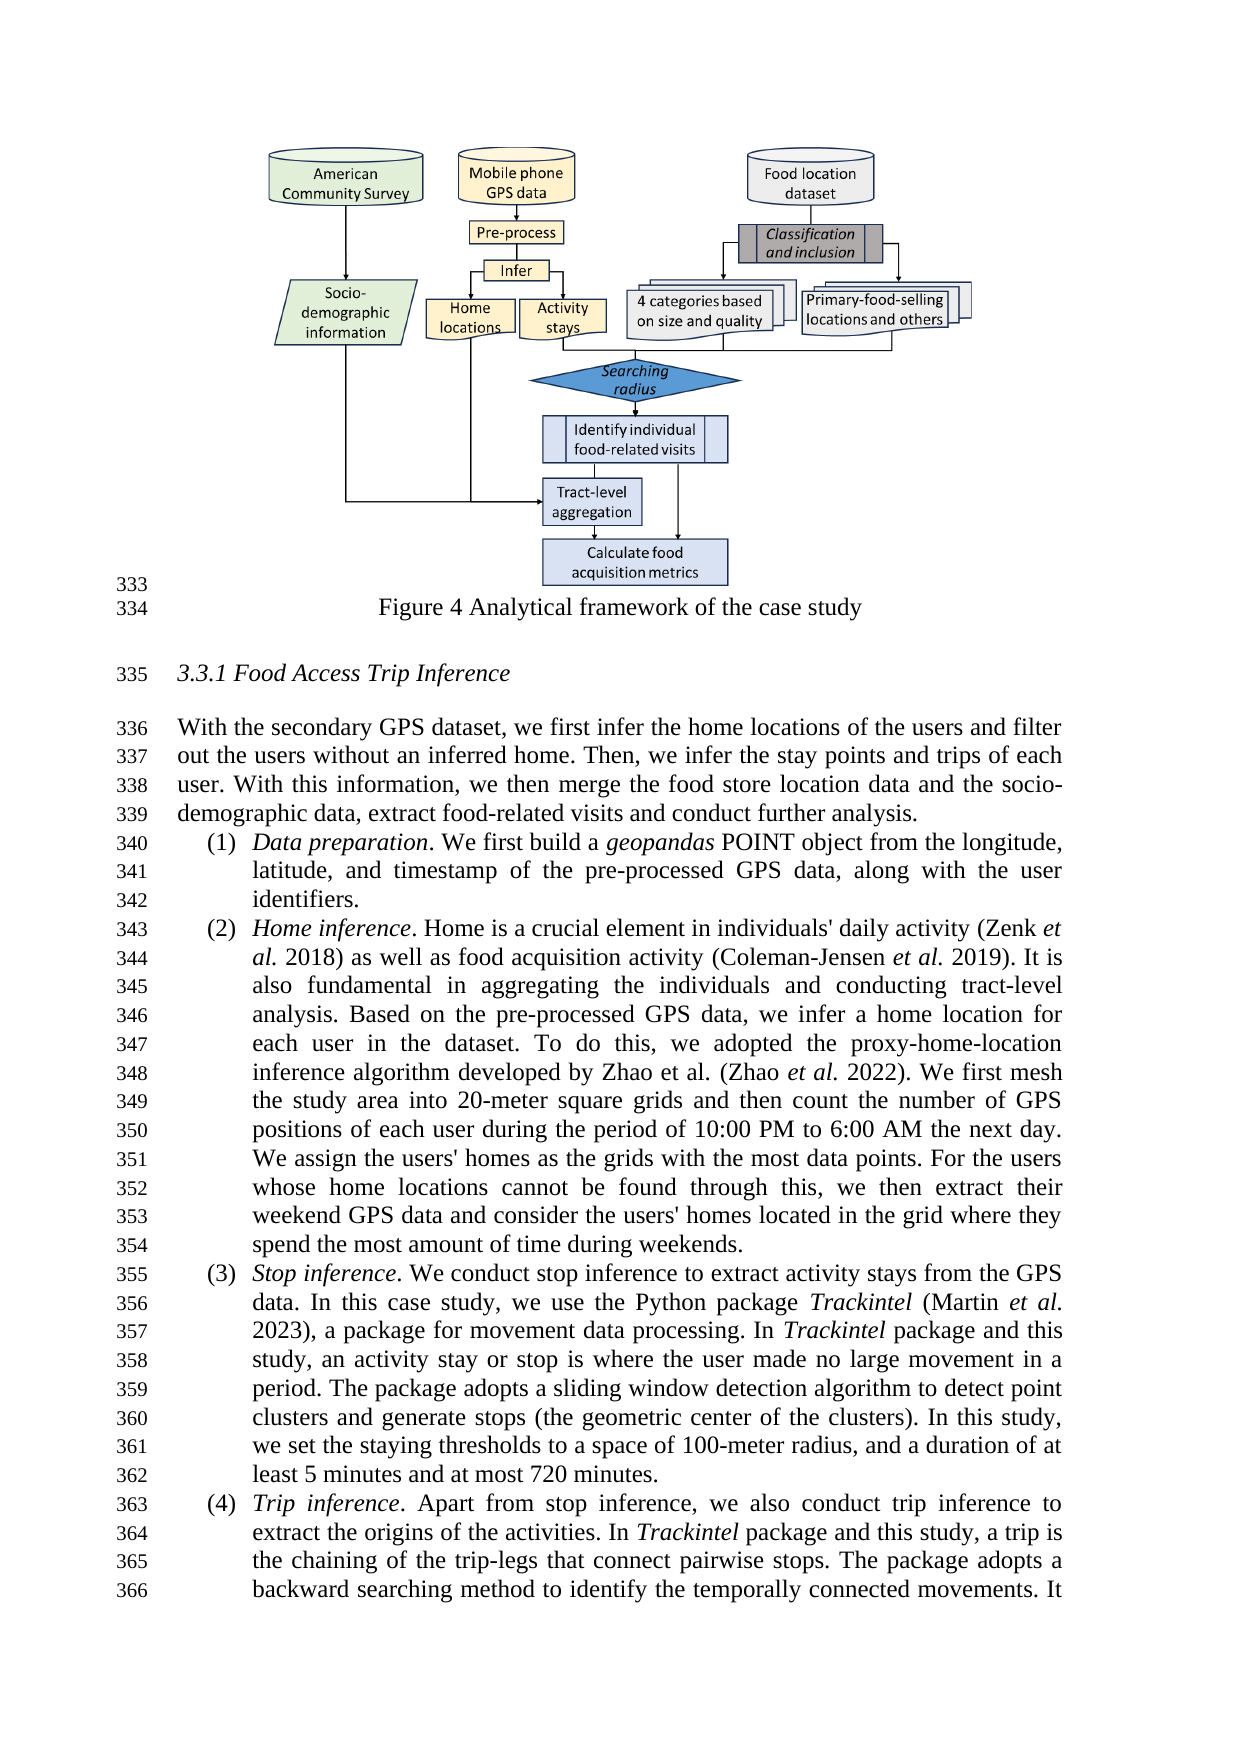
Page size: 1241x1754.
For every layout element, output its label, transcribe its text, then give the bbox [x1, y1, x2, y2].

list Data preparation. We first build a geopandas POINT object from the longitude, latitude, and timestamp of the pre-processed GPS data, along with the user identifiers. [236, 827, 1063, 913]
subtitle 3.3.1 Food Access Trip Inference [177, 658, 1004, 687]
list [236, 1488, 1063, 1603]
text With the secondary GPS dataset, we first infer the home locations of the users and filter out the users without an inferred home. Then, we infer the stay points and trips of each user. With this information, we then merge the food store location data and the socio-demographic data, extract food-related visits and conduct further analysis. [177, 712, 1063, 827]
list Stop inference. We conduct stop inference to extract activity stays from the GPS data. In this case study, we use the Python package Trackintel (Martin et al. 2023), a package for movement data processing. In Trackintel package and this study, an activity stay or stop is where the user made no large movement in a period. The package adopts a sliding window detection algorithm to detect point clusters and generate stops (the geometric center of the clusters). In this study, we set the staying thresholds to a space of 100-meter radius, and a duration of at least 5 minutes and at most 720 minutes. [236, 1258, 1063, 1488]
picture [268, 147, 972, 592]
list Home inference. Home is a crucial element in individuals' daily activity (Zenk et al. 2018) as well as food acquisition activity (Coleman-Jensen et al. 2019). It is also fundamental in aggregating the individuals and conducting tract-level analysis. Based on the pre-processed GPS data, we infer a home location for each user in the dataset. To do this, we adopted the proxy-home-location inference algorithm developed by Zhao et al. (Zhao et al. 2022). We first mesh the study area into 20-meter square grids and then count the number of GPS positions of each user during the period of 10:00 PM to 6:00 AM the next day. We assign the users' homes as the grids with the most data points. For the users whose home locations cannot be found through this, we then extract their weekend GPS data and consider the users' homes located in the grid where they spend the most amount of time during weekends. [236, 913, 1063, 1258]
